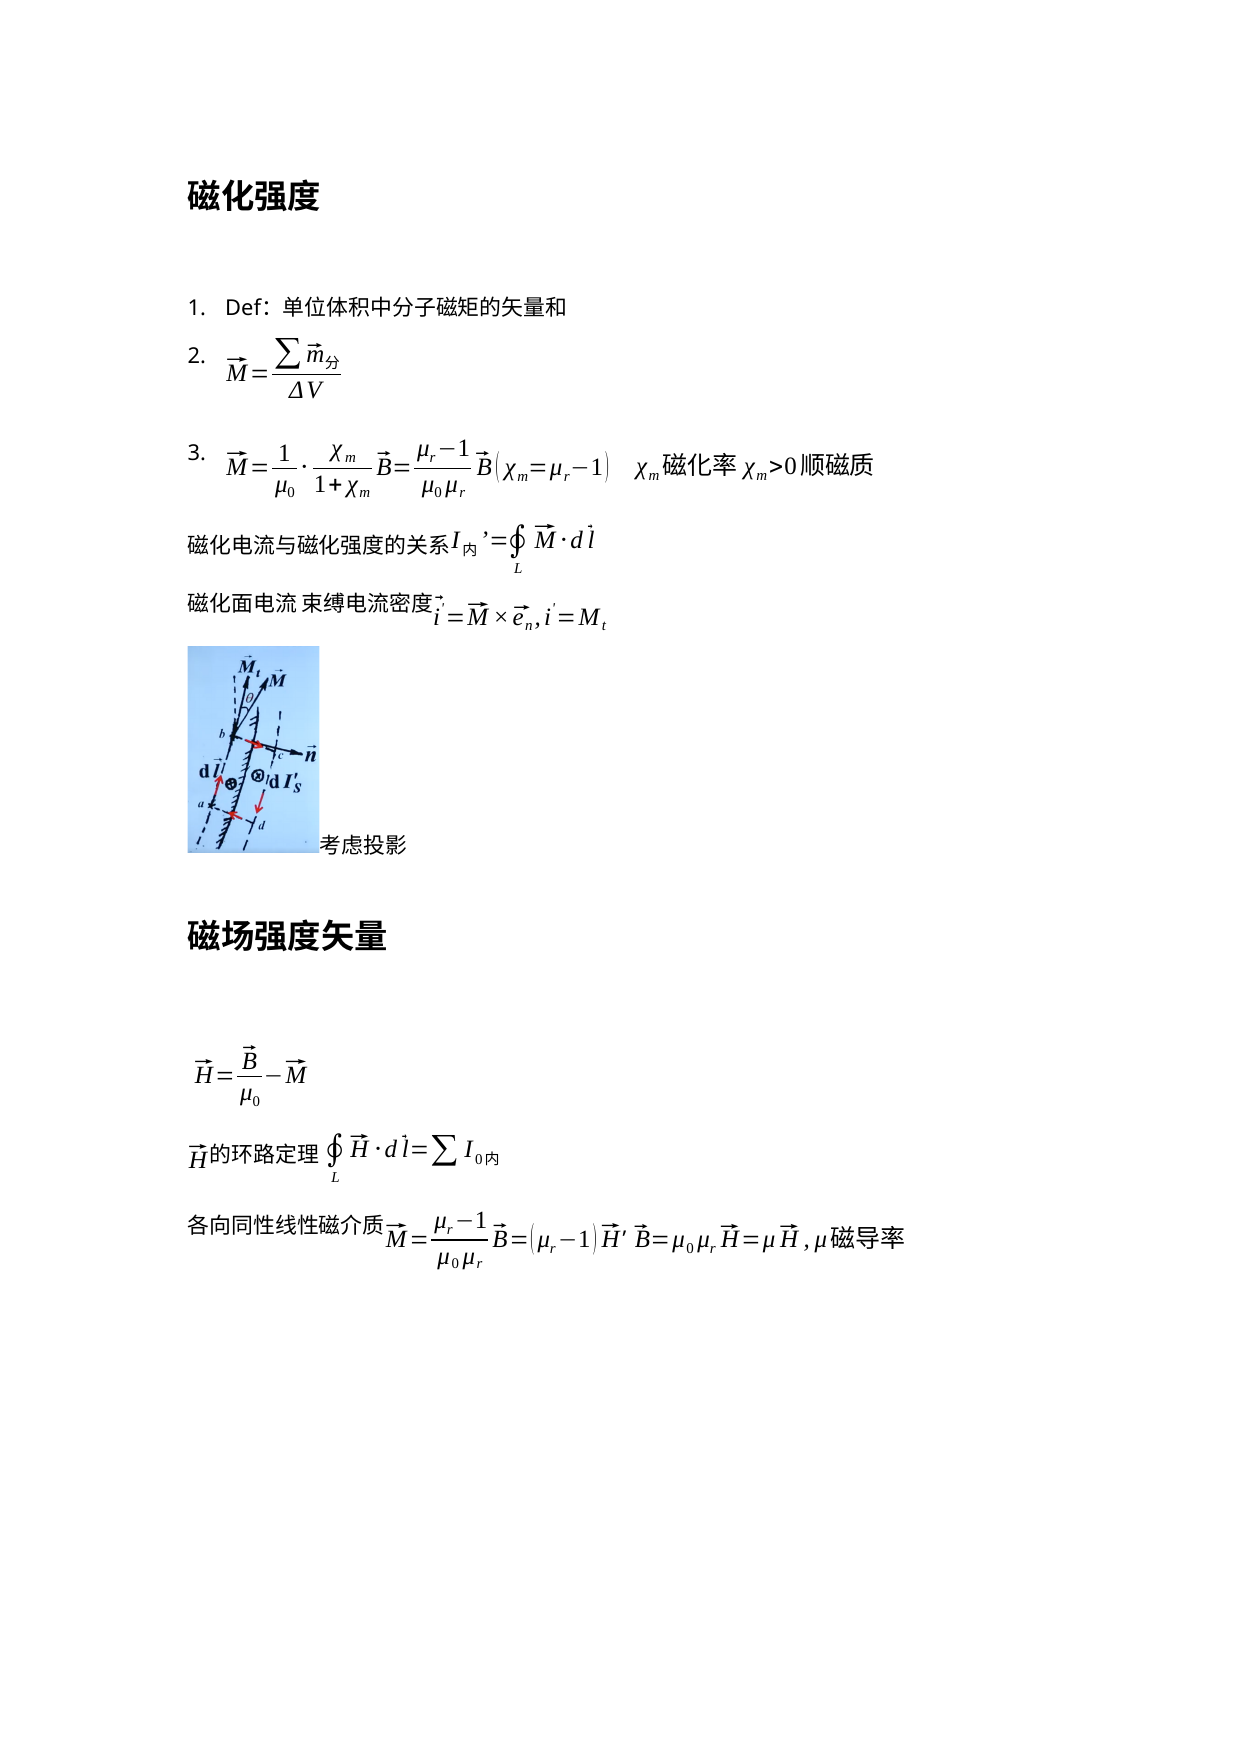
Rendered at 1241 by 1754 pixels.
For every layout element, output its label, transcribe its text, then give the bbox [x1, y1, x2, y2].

text 磁化电流与磁化强度的关系 [187, 517, 1053, 582]
subtitle 磁化强度 [187, 162, 1053, 227]
subtitle 磁场强度矢量 [187, 901, 1053, 966]
list Def：单位体积中分子磁矩的矢量和 [187, 289, 1053, 322]
text 磁化面电流 束缚电流密度 [187, 582, 1053, 647]
picture [187, 646, 320, 853]
text 的环路定理 [187, 1126, 1053, 1191]
text 考虑投影 [187, 647, 1053, 874]
text 各向同性线性磁介质, [187, 1191, 1053, 1288]
